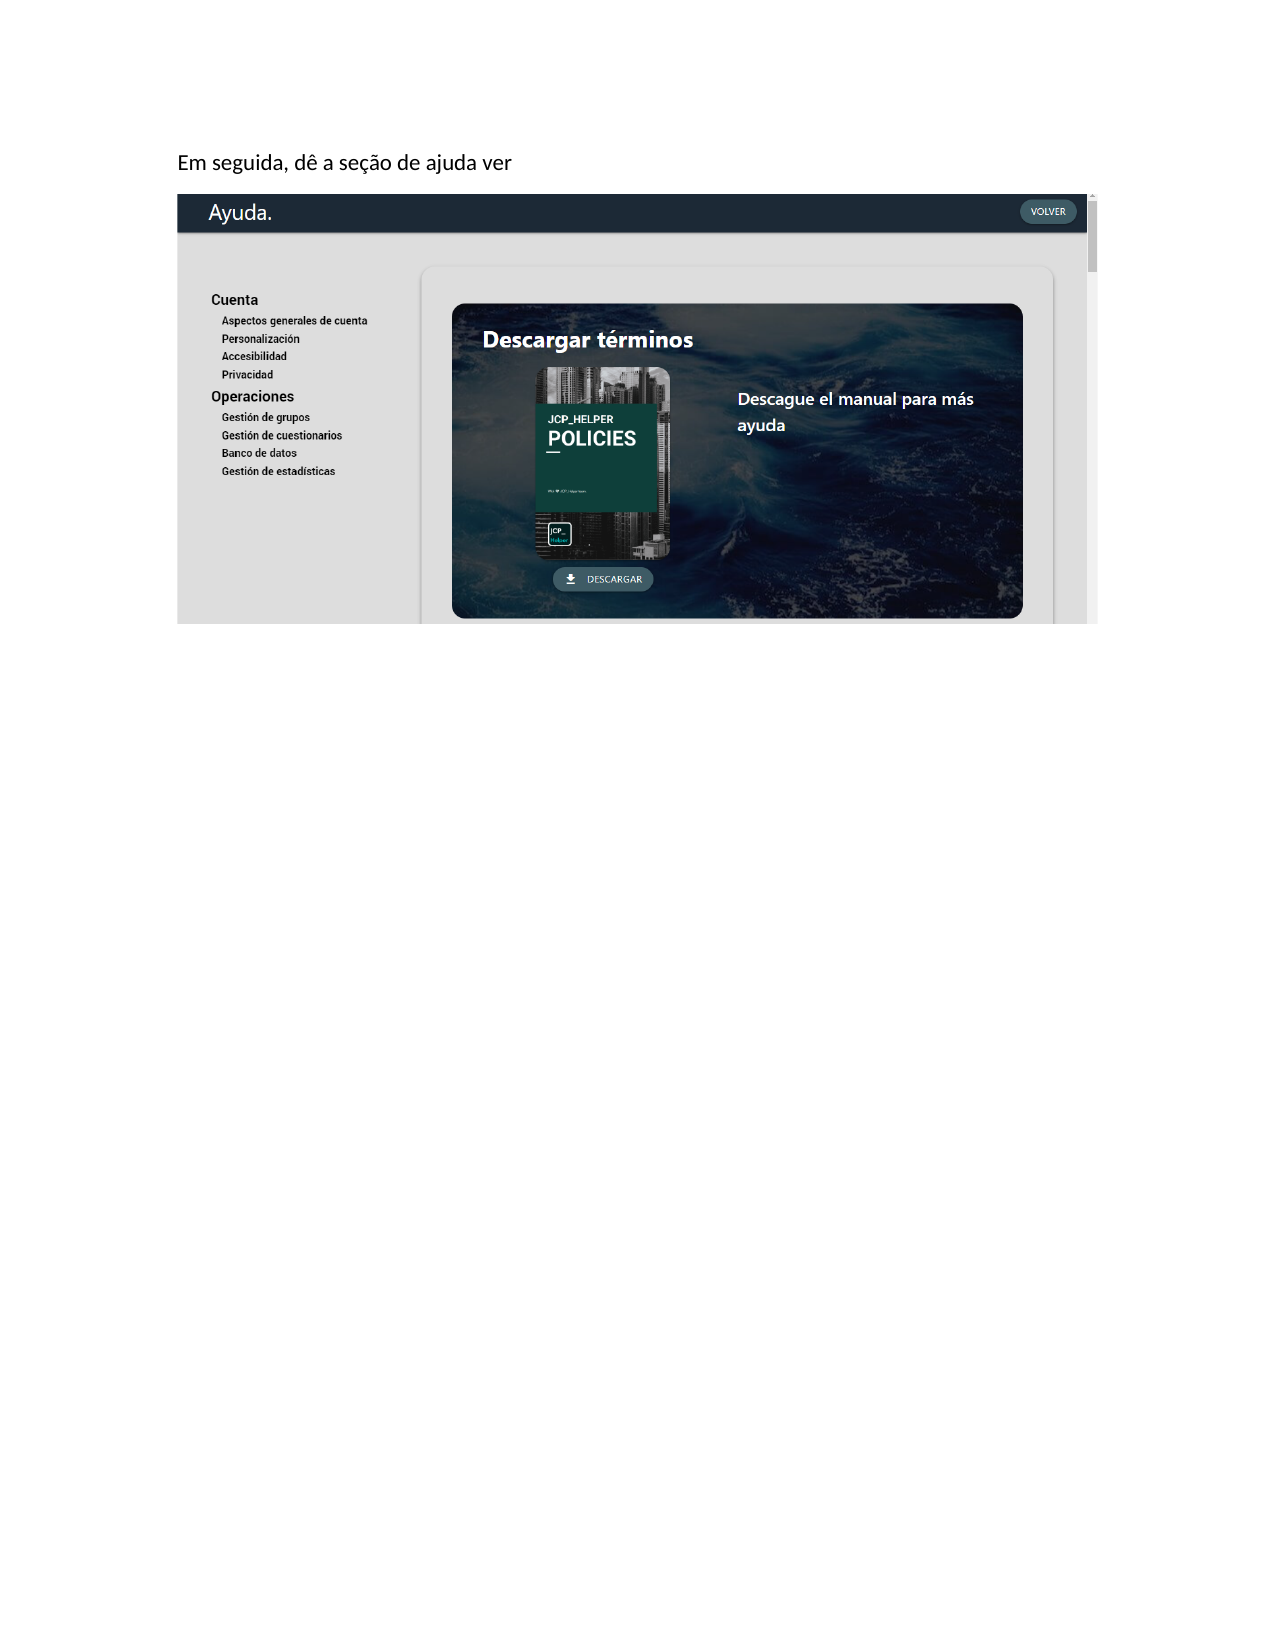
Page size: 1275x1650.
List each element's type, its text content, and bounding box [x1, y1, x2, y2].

picture [177, 194, 1098, 624]
text Em seguida, dê a seção de ajuda ver [177, 148, 1098, 176]
